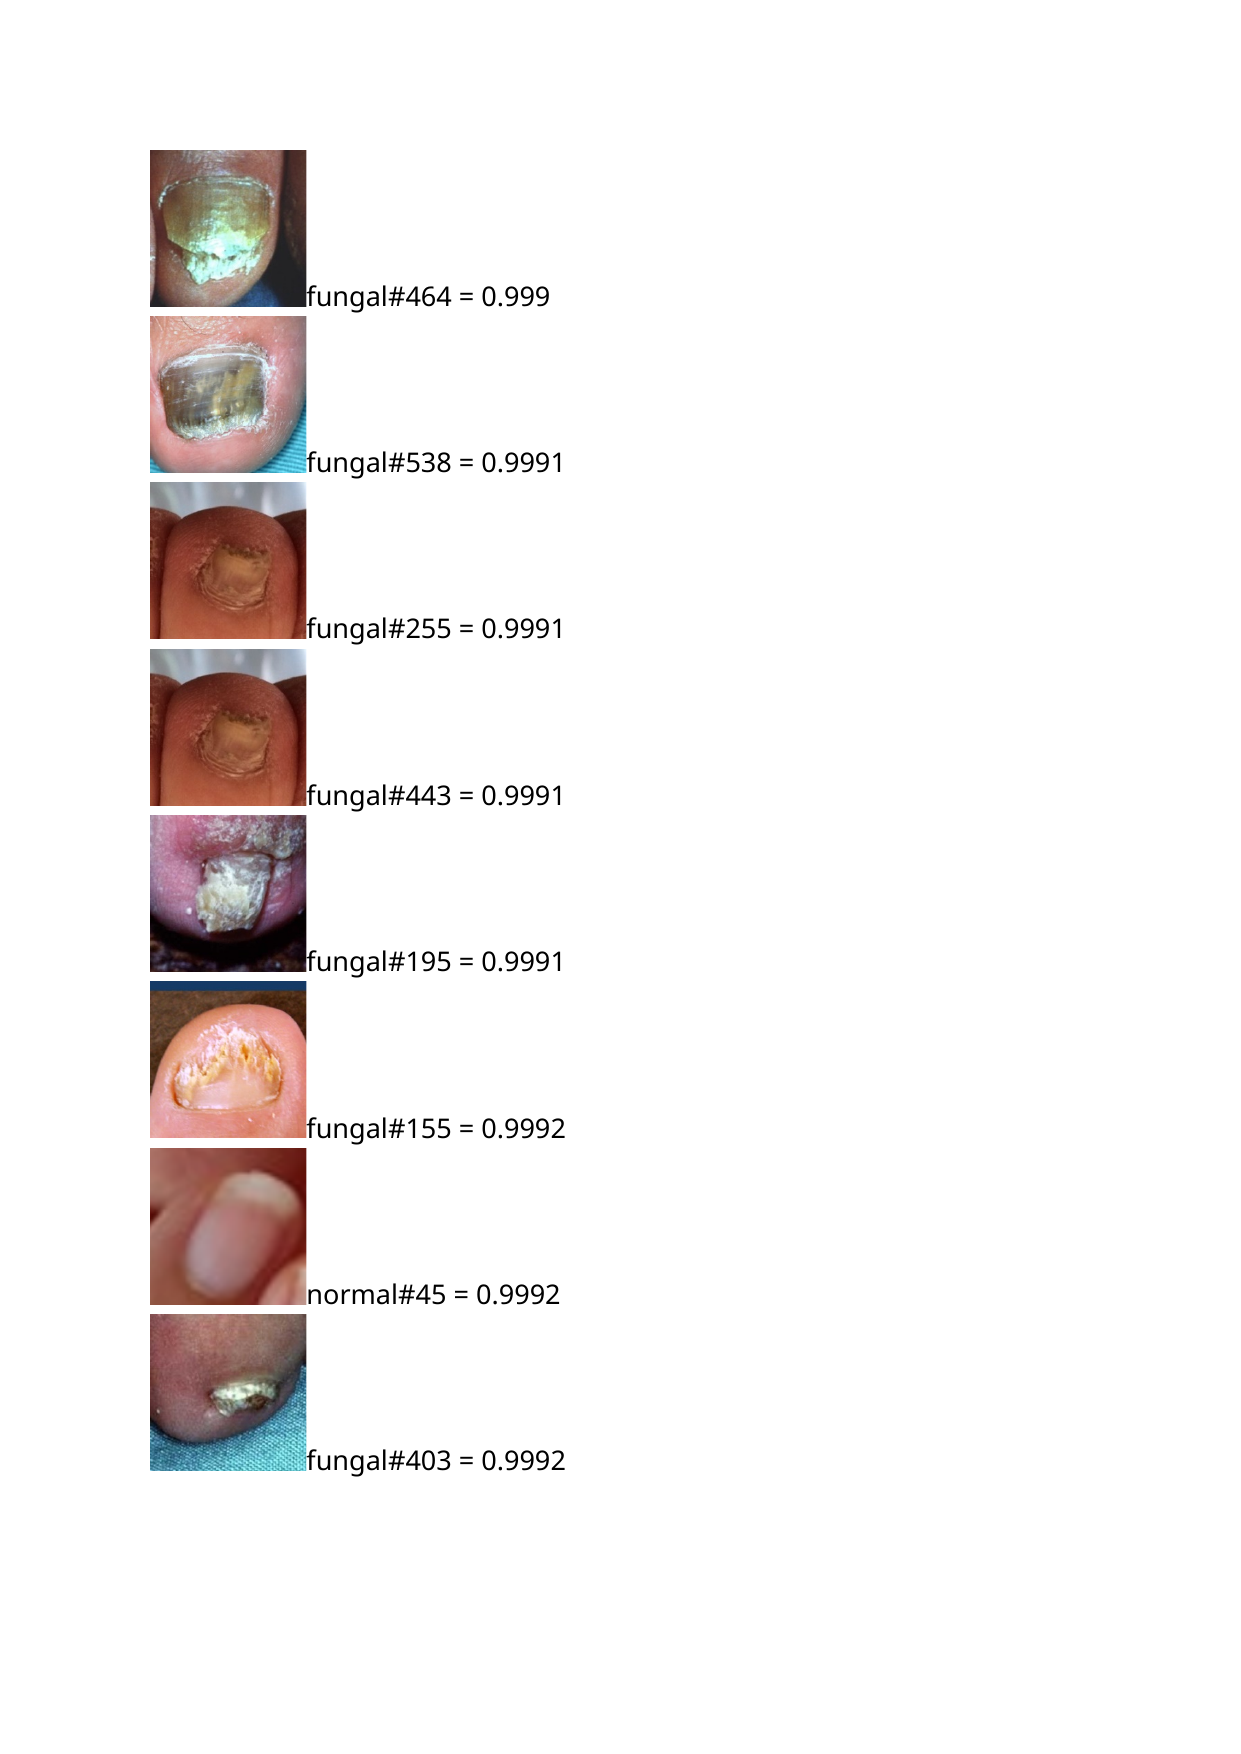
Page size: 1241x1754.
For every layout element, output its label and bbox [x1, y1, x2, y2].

picture [150, 316, 307, 473]
picture [150, 981, 307, 1138]
picture [150, 482, 307, 639]
picture [150, 649, 307, 806]
picture [150, 1314, 307, 1471]
text [150, 150, 1090, 1479]
picture [150, 150, 307, 307]
picture [150, 1148, 307, 1305]
picture [150, 815, 307, 972]
